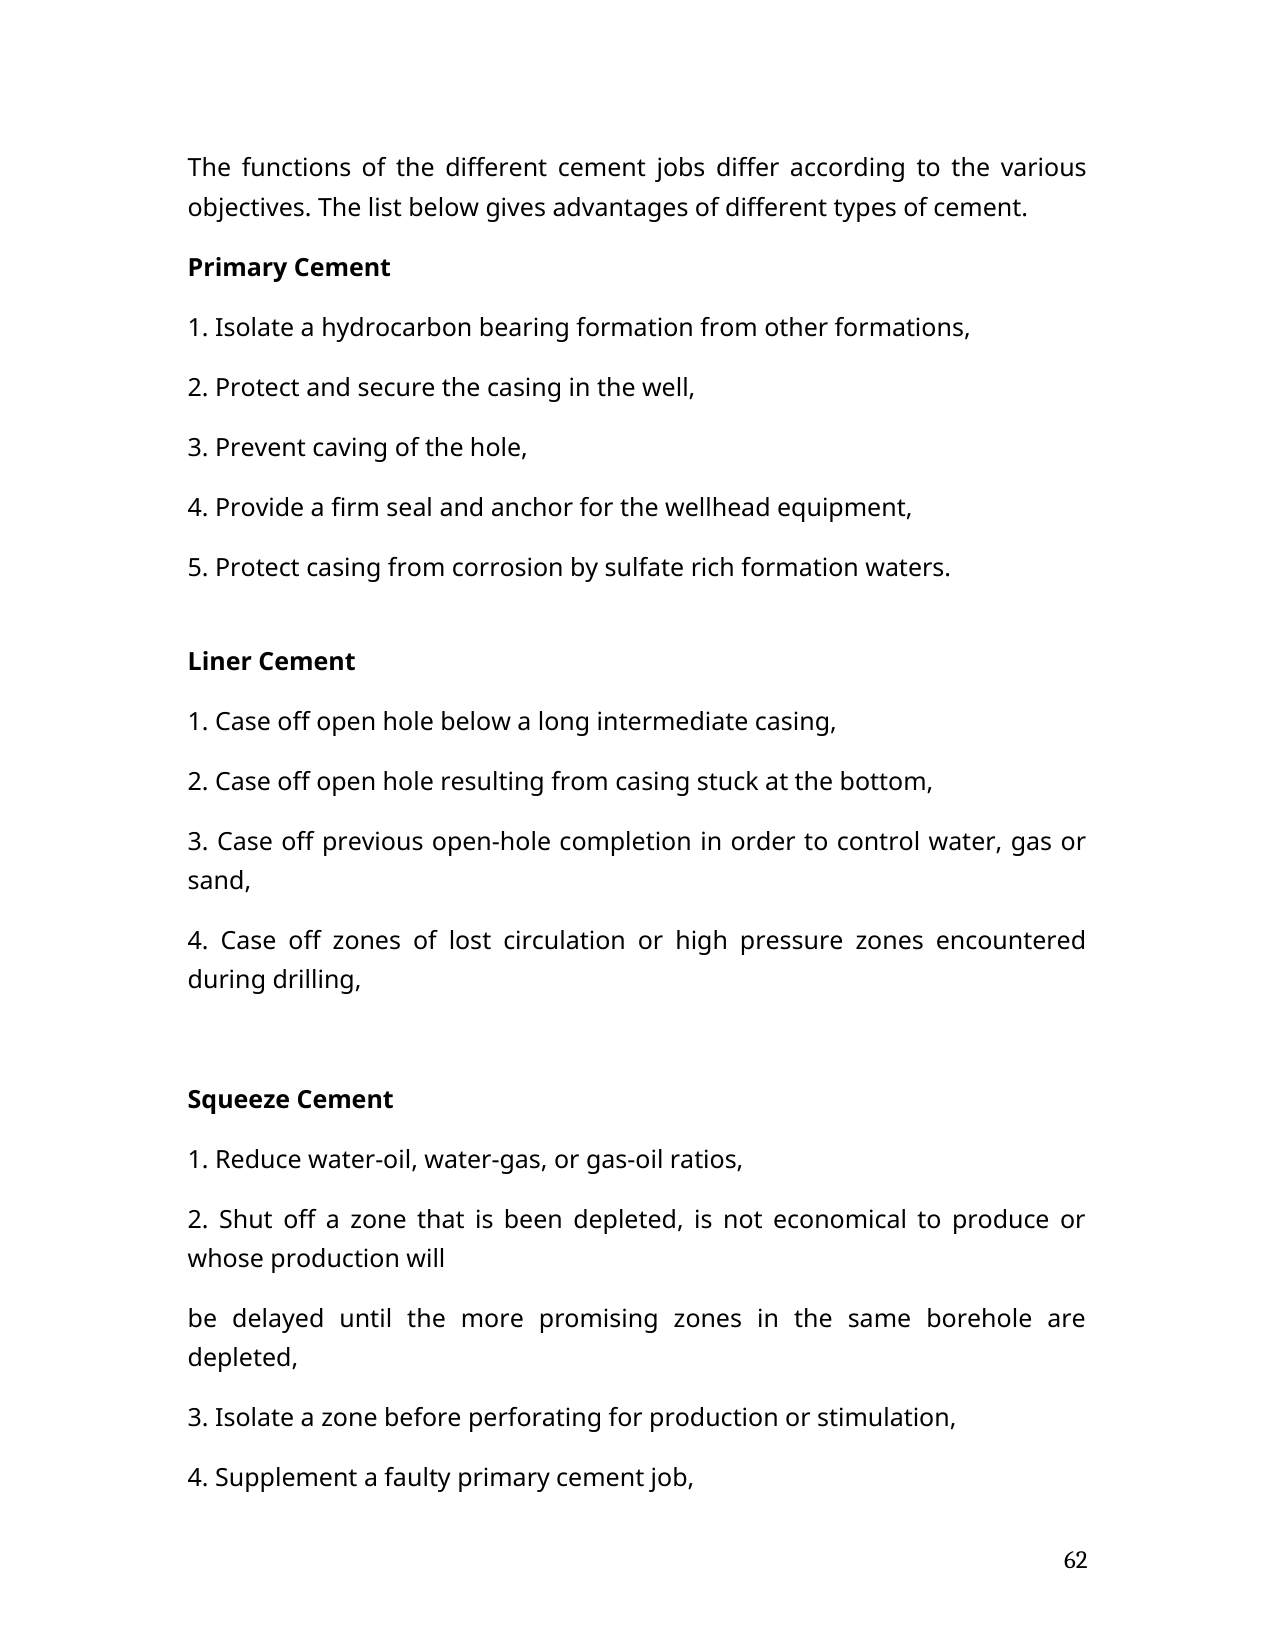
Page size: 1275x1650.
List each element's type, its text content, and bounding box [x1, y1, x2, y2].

text 4. Case off zones of lost circulation or high pressure zones encountered during drilling, [187, 922, 1087, 996]
text 3. Case off previous open-hole completion in order to control water, gas or sand, [187, 823, 1087, 896]
text 1. Isolate a hydrocarbon bearing formation from other formations, [187, 309, 1087, 343]
text 4. Supplement a faulty primary cement job, [187, 1460, 1087, 1494]
text 1. Reduce water-oil, water-gas, or gas-oil ratios, [187, 1142, 1087, 1176]
text Primary Cement [187, 249, 1087, 283]
text 2. Case off open hole resulting from casing stuck at the bottom, [187, 763, 1087, 797]
text 2. Protect and secure the casing in the well, [187, 369, 1087, 403]
text 3. Isolate a zone before perforating for production or stimulation, [187, 1400, 1087, 1434]
text 5. Protect casing from corrosion by sulfate rich formation waters. [187, 549, 1087, 583]
text be delayed until the more promising zones in the same borehole are depleted, [187, 1301, 1087, 1374]
text 2. Shut off a zone that is been depleted, is not economical to produce or whose production will [187, 1202, 1087, 1275]
text 3. Prevent caving of the hole, [187, 429, 1087, 463]
text Squeeze Cement [187, 1082, 1087, 1116]
text The functions of the different cement jobs differ according to the various objectives. The list below gives advantages of different types of cement. [187, 150, 1087, 223]
text 4. Provide a firm seal and anchor for the wellhead equipment, [187, 489, 1087, 523]
text 1. Case off open hole below a long intermediate casing, [187, 703, 1087, 737]
text Liner Cement [187, 643, 1087, 677]
